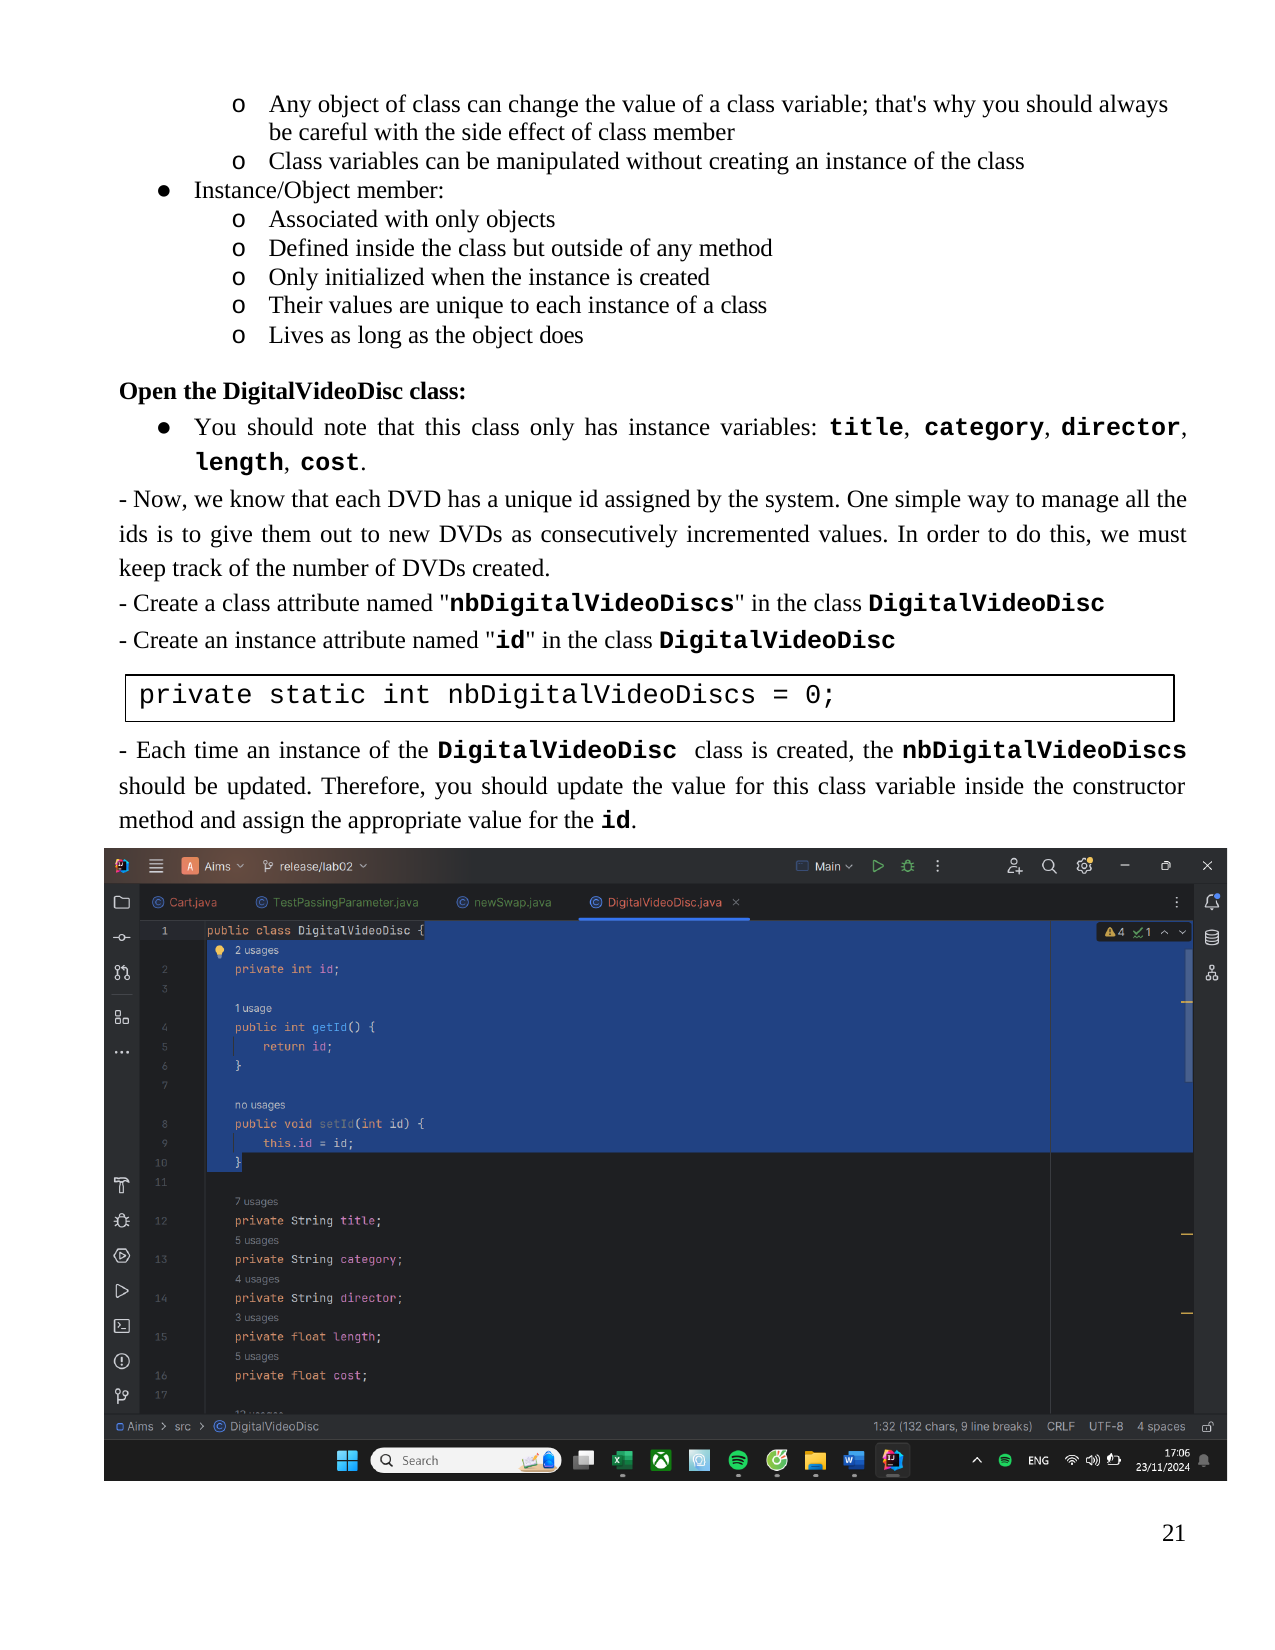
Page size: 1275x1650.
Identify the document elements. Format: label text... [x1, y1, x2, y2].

list Their values are unique to each instance of a class [231, 291, 1227, 319]
picture [104, 848, 1228, 1481]
list Create an instance attribute named "id" in the class DigitalVideoDisc [118, 625, 1227, 656]
list Lives as long as the object does [231, 319, 1227, 349]
list Each time an instance of the DigitalVideoDisc class is created, the nbDigitalVideoDiscs should be updated. Therefore, you should update the value for this class variable inside the constructor method and assign the appropriate value for the id. [119, 679, 1187, 836]
list Only initialized when the instance is created [231, 262, 1227, 291]
list Associated with only objects [231, 204, 1227, 233]
subtitle Open the DigitalVideoDisc class: [118, 376, 1227, 405]
list Defined inside the class but outside of any method [231, 233, 1227, 262]
list Create a class attribute named "nbDigitalVideoDiscs" in the class DigitalVideoDisc [118, 588, 1227, 618]
list Any object of class can change the value of a class variable; that's why you should always be careful with the side effect of class member [231, 90, 1187, 145]
list Now, we know that each DVD has a unique id assigned by the system. One simple way to manage all the ids is to give them out to new DVDs as consecutively incremented values. In order to do this, we must keep track of the number of DVDs created. [119, 484, 1187, 582]
list Class variables can be manipulated without creating an instance of the class [231, 145, 1227, 175]
list Instance/Object member: [156, 175, 1227, 204]
list You should note that this class only has instance variables: title, category, director, length, cost. [156, 411, 1187, 478]
